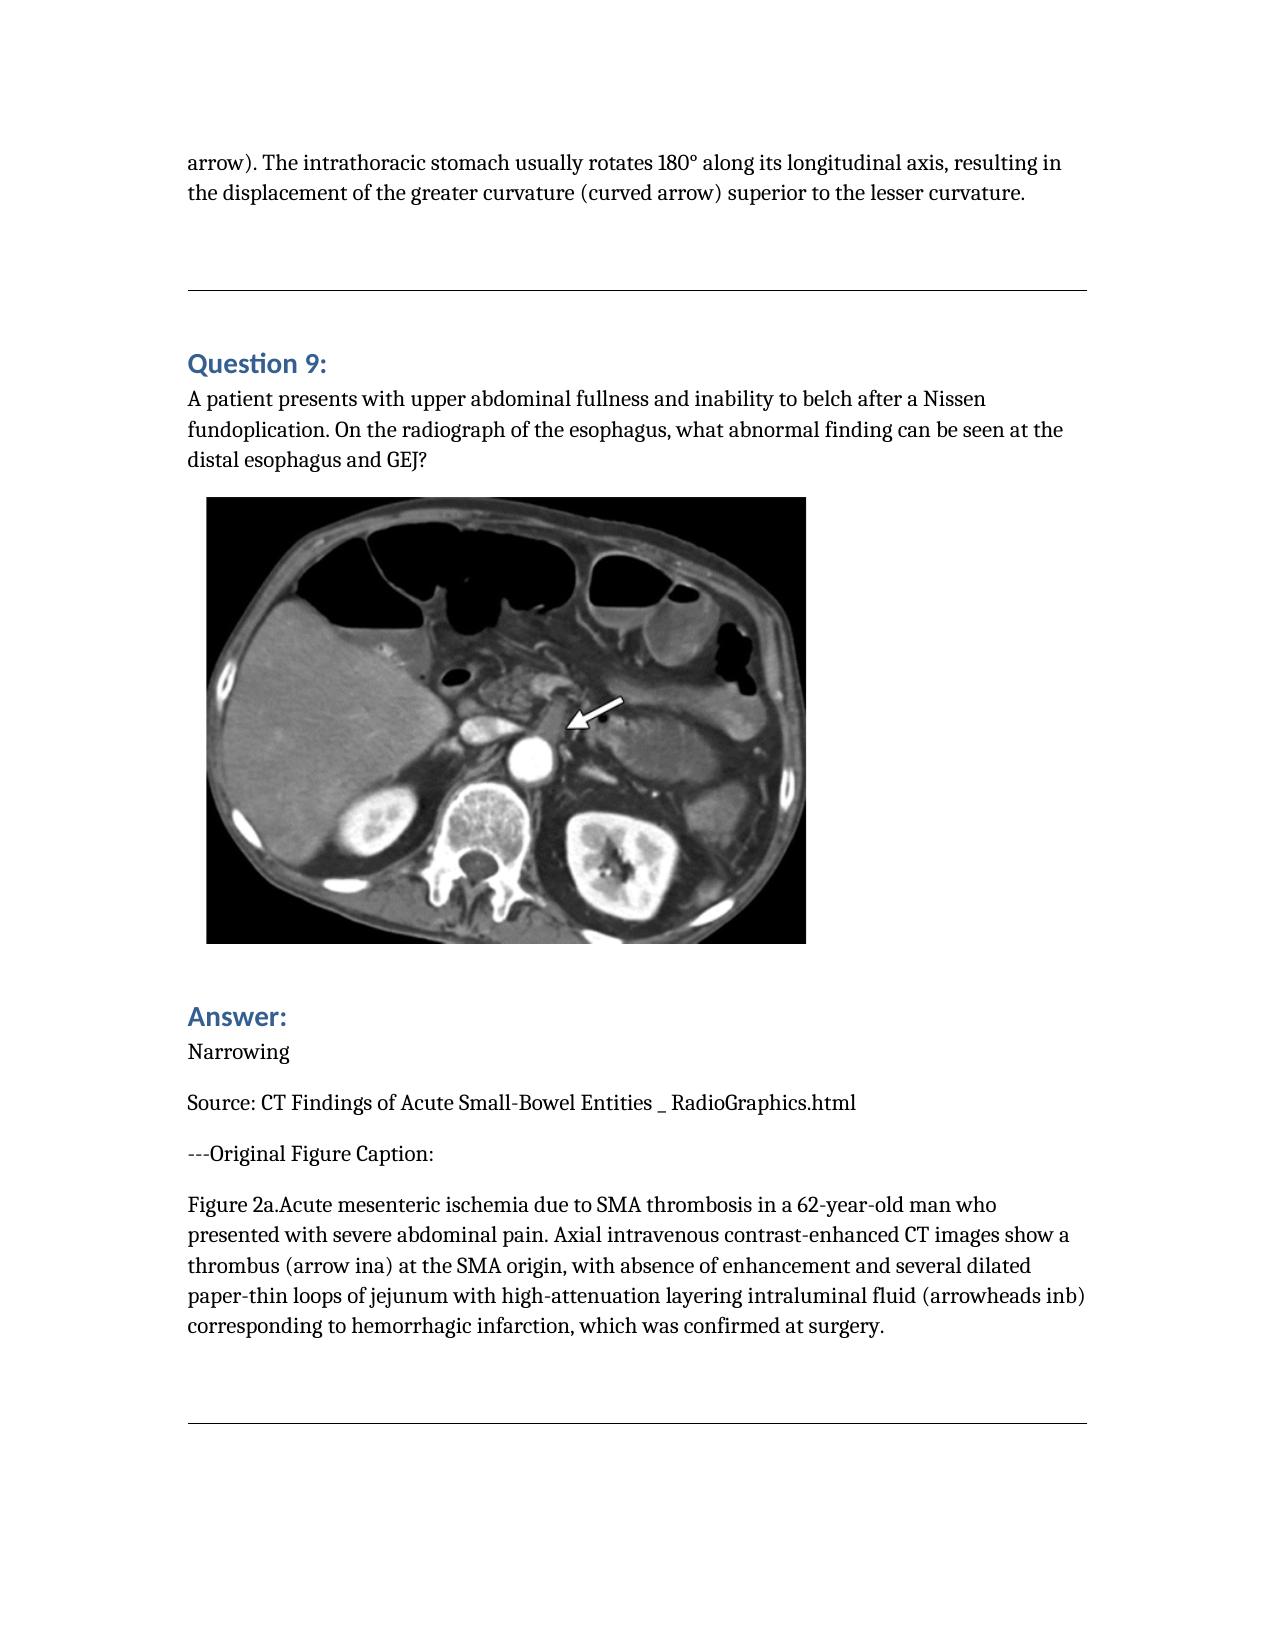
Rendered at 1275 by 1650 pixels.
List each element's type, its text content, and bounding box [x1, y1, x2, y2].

text Figure 2a.Acute mesenteric ischemia due to SMA thrombosis in a 62-year-old man who presented with severe abdominal pain. Axial intravenous contrast-enhanced CT images show a thrombus (arrow ina) at the SMA origin, with absence of enhancement and several dilated paper-thin loops of jejunum with high-attenuation layering intraluminal fluid (arrowheads inb) corresponding to hemorrhagic infarction, which was confirmed at surgery. [187, 1192, 1087, 1339]
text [187, 150, 1087, 207]
text A patient presents with upper abdominal fullness and inability to belch after a Nissen fundoplication. On the radiograph of the esophagus, what abnormal finding can be seen at the distal esophagus and GEJ? [187, 386, 1087, 473]
text Source: CT Findings of Acute Small-Bowel Entities _ RadioGraphics.html [187, 1090, 1087, 1116]
text ---Original Figure Caption: [187, 1141, 1087, 1167]
text Narrowing [187, 1039, 1087, 1065]
picture [206, 497, 807, 944]
subtitle Question 9: [187, 345, 1087, 381]
subtitle Answer: [187, 998, 1087, 1033]
